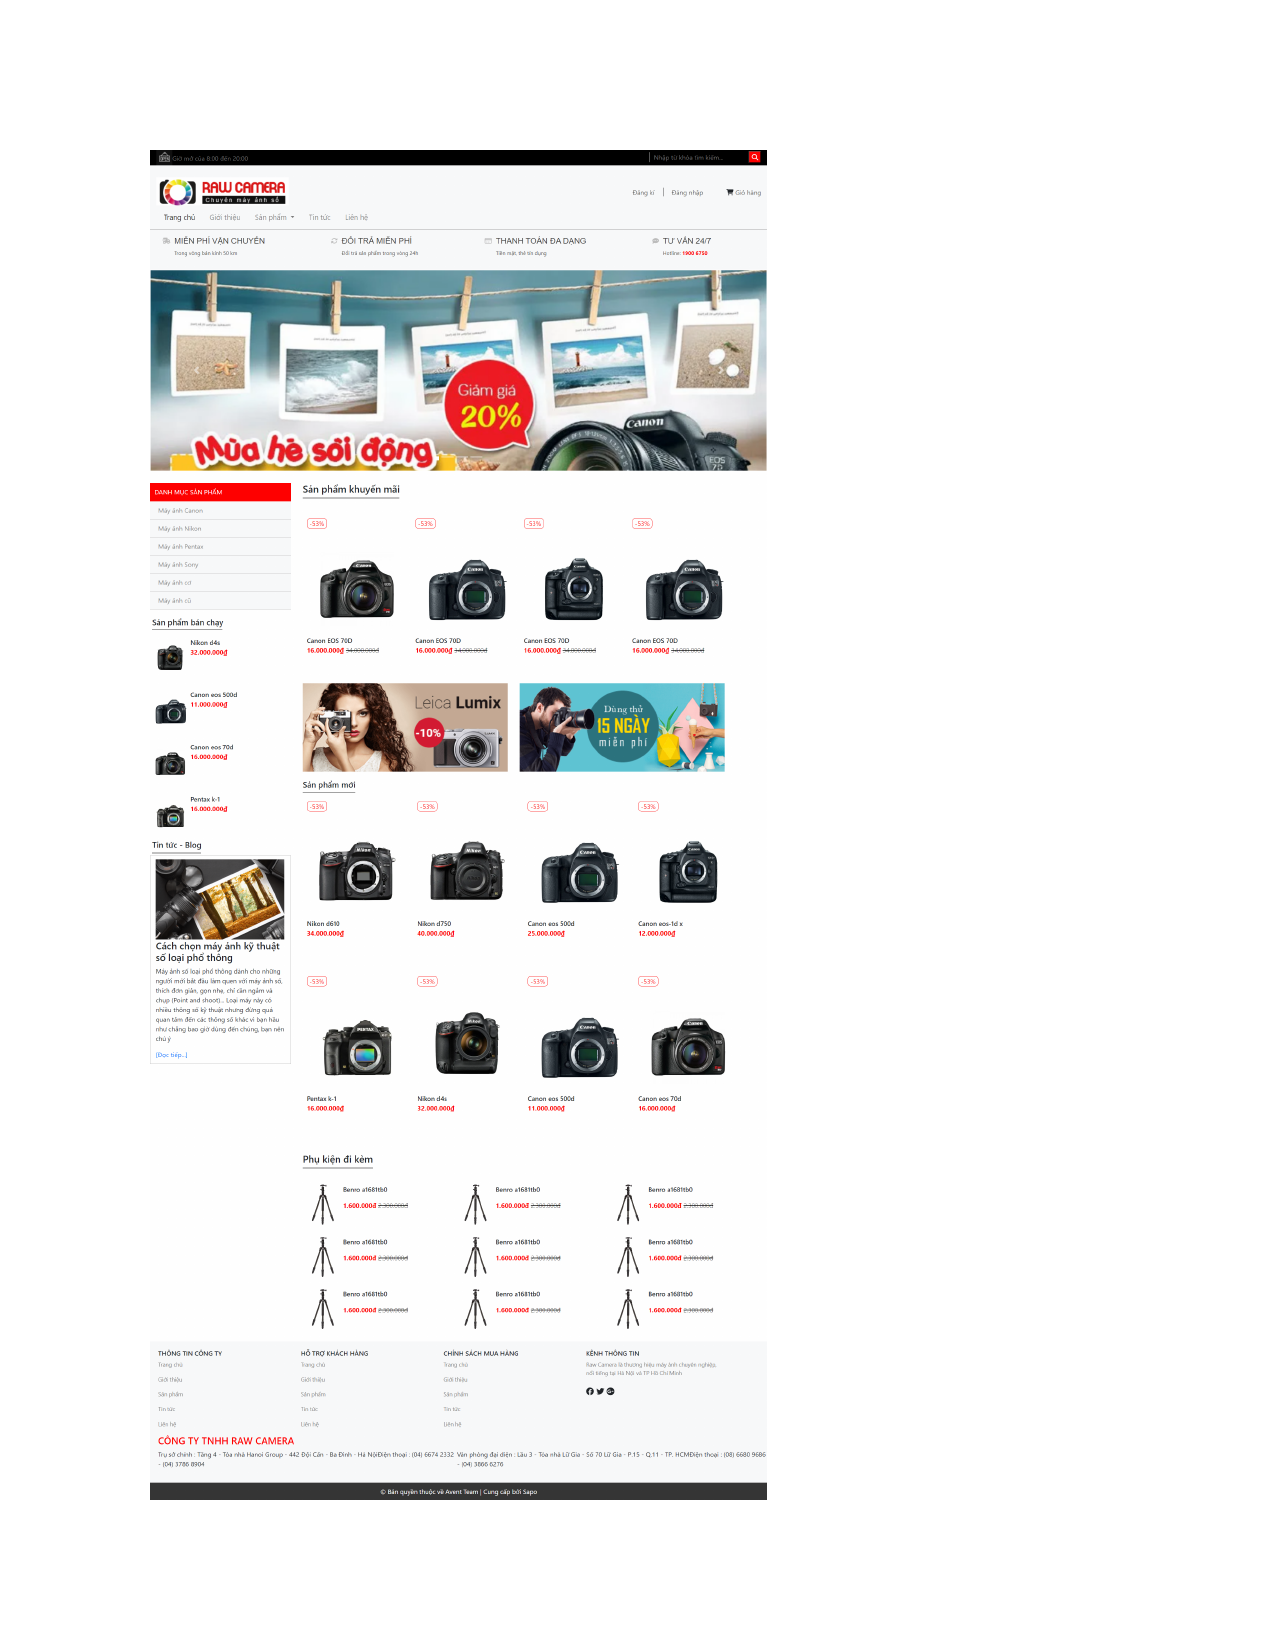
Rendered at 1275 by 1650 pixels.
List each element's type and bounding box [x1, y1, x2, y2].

picture [150, 150, 767, 1500]
